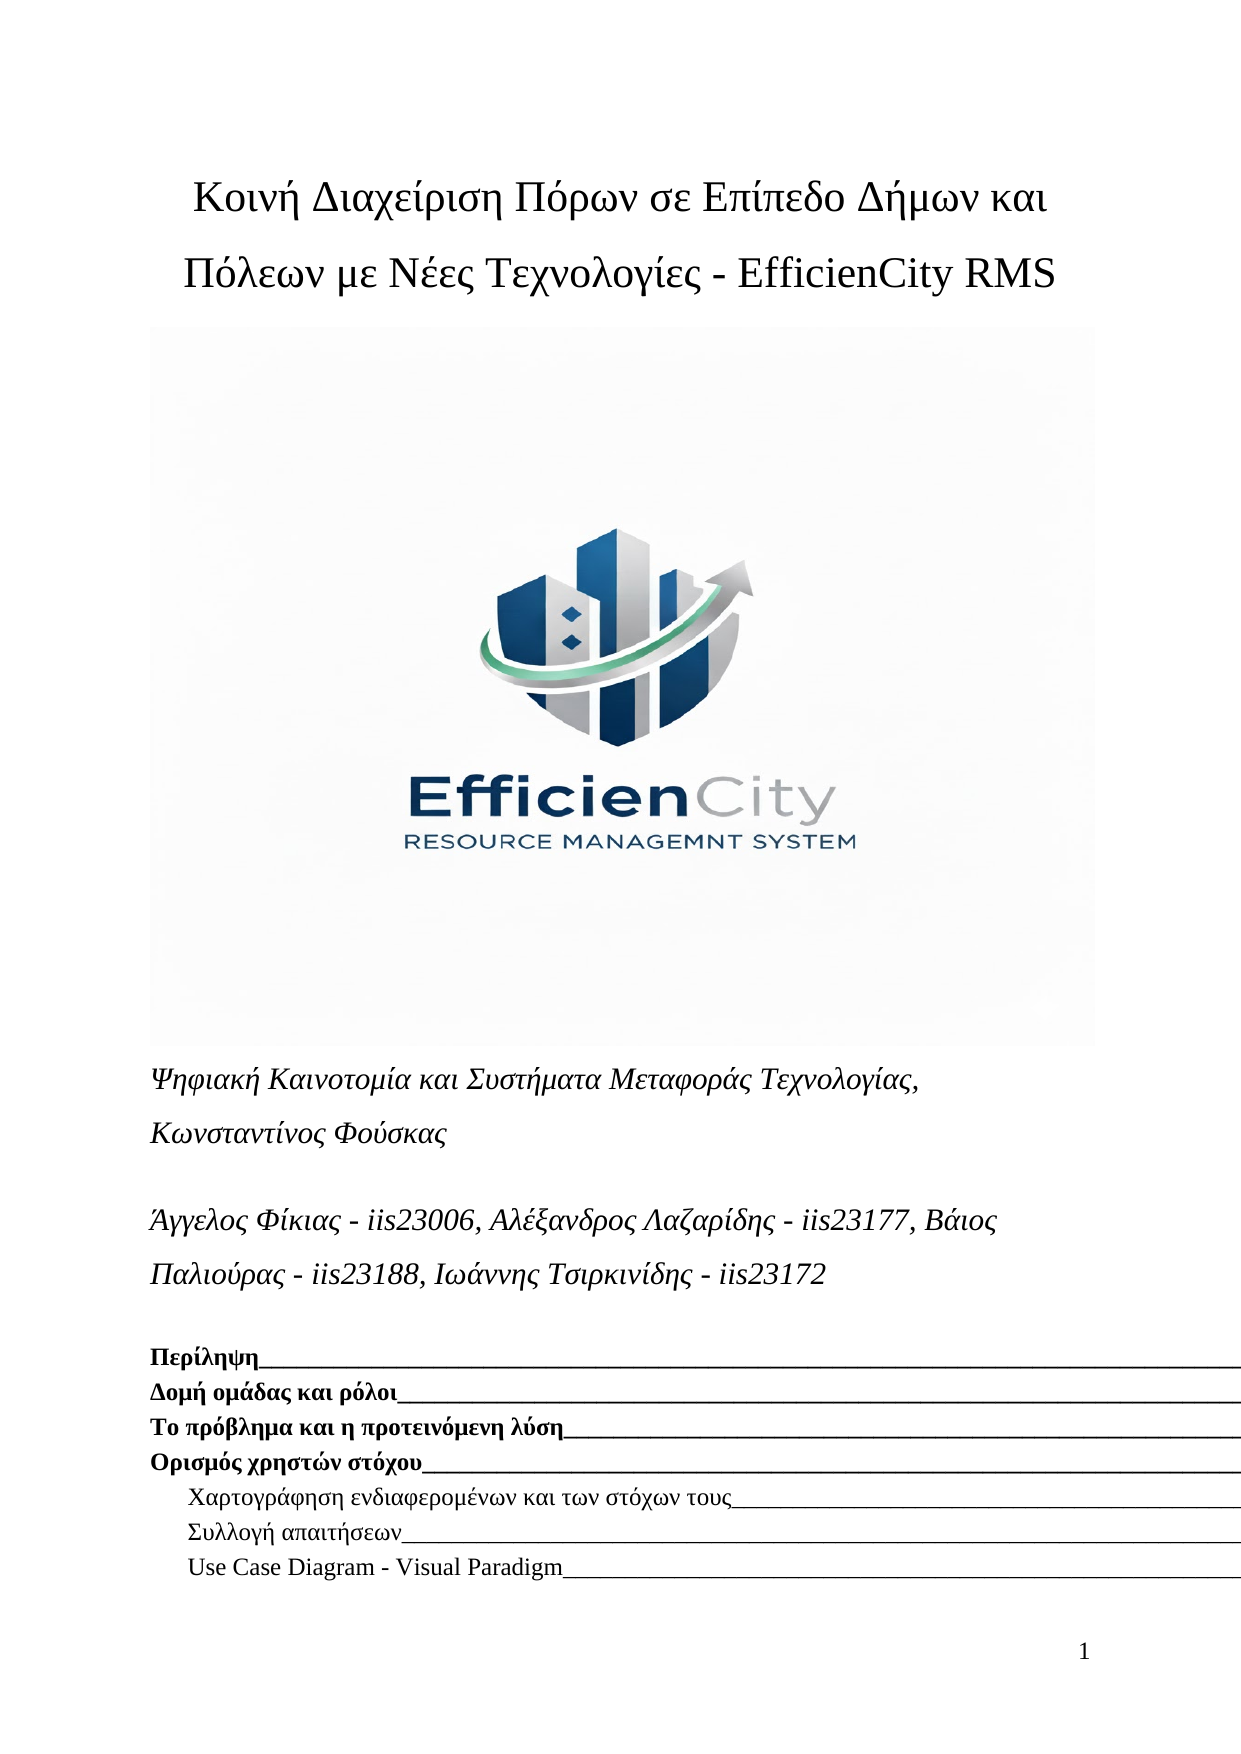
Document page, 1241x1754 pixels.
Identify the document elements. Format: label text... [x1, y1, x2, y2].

picture [150, 327, 1096, 1046]
title Κοινή Διαχείριση Πόρων σε Επίπεδο Δήμων και Πόλεων με Νέες Τεχνολογίες - EfficienCity RMS [150, 171, 1090, 297]
subtitle Άγγελος Φίκιας - iis23006, Αλέξανδρος Λαζαρίδης - iis23177, Βάιος Παλιούρας - iis23188, Ιωάννης Τσιρκινίδης - iis23172 [150, 1201, 1090, 1291]
subtitle Ψηφιακή Καινοτομία και Συστήματα Μεταφοράς Τεχνολογίας, Κωνσταντίνος Φούσκας [150, 1060, 1090, 1150]
